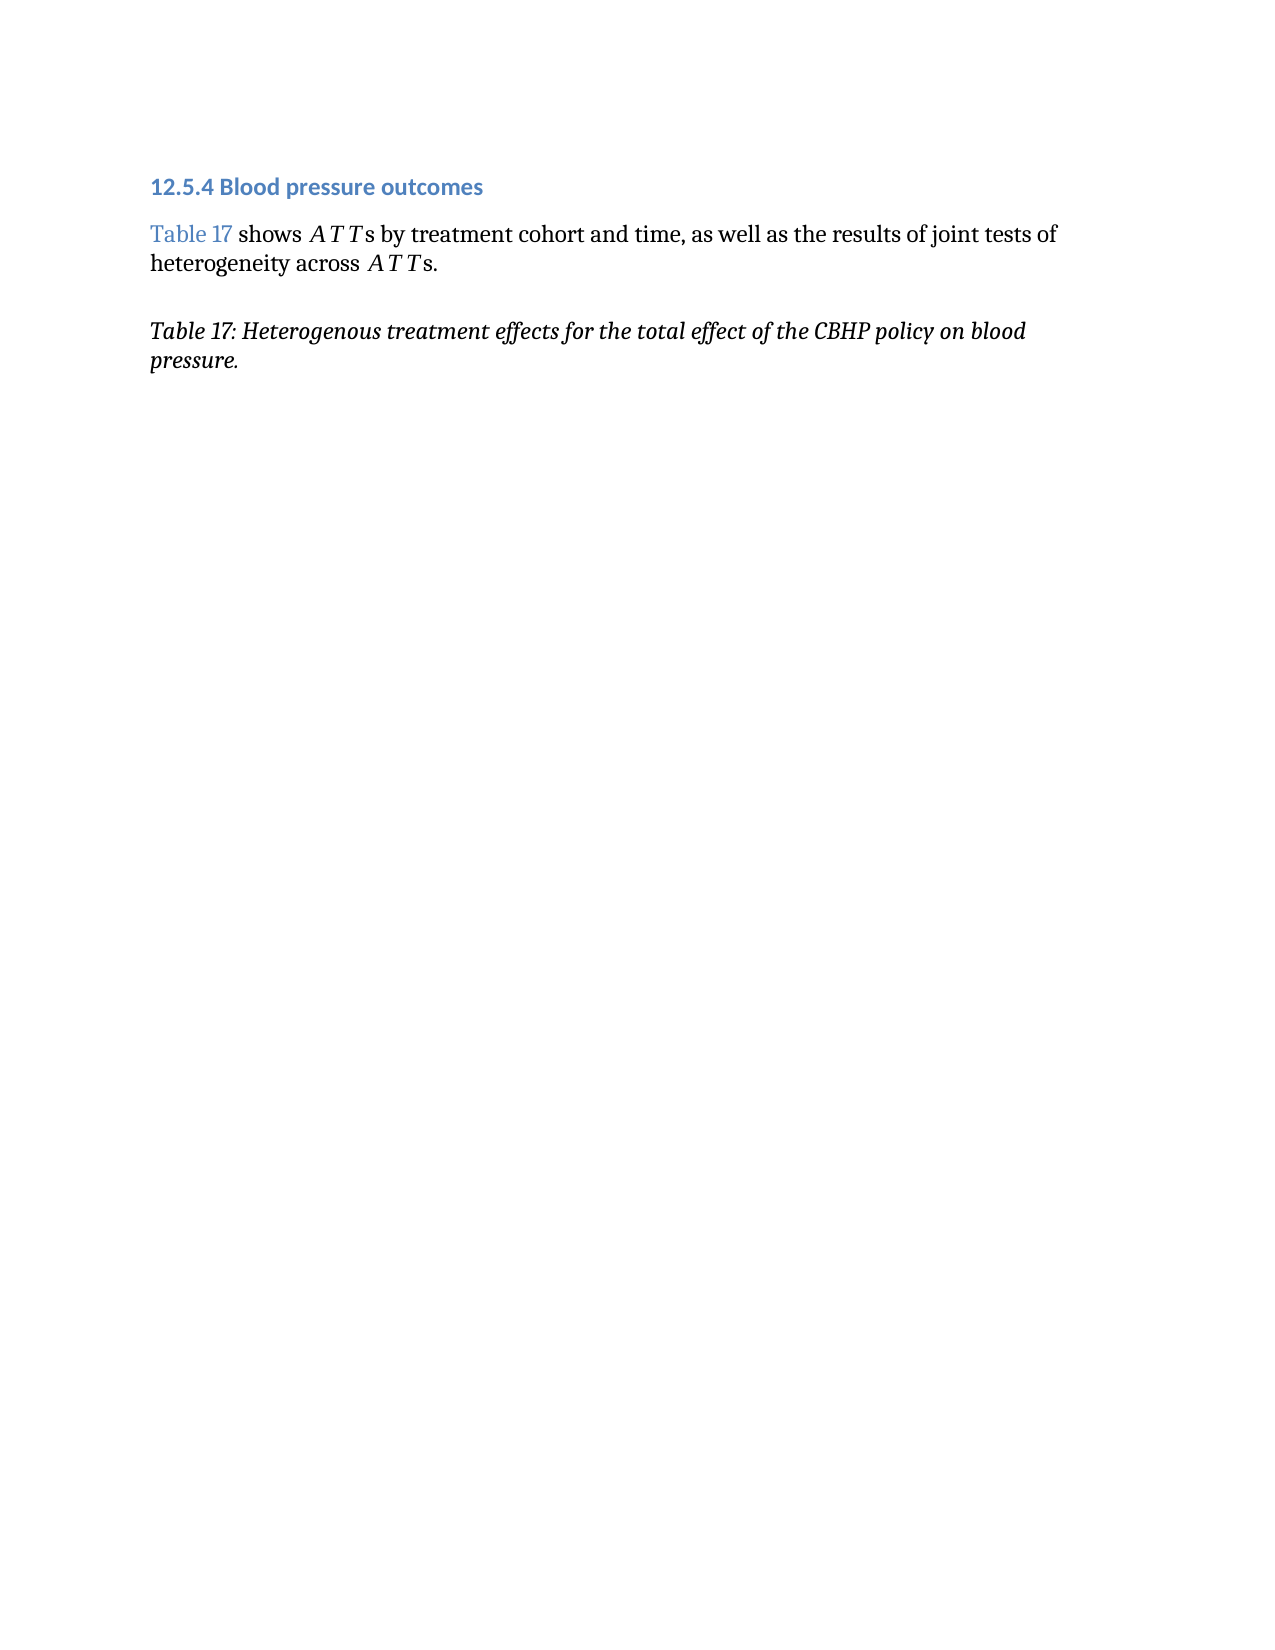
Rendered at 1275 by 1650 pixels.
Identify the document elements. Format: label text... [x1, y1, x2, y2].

text Table 17 shows s by treatment cohort and time, as well as the results of joint tests of heterogeneity across s. [150, 220, 1125, 278]
subtitle 12.5.4 Blood pressure outcomes [150, 171, 1125, 201]
table_header Table 17: Heterogenous treatment effects for the total effect of the CBHP policy on blood pressure. [139, 296, 1114, 387]
